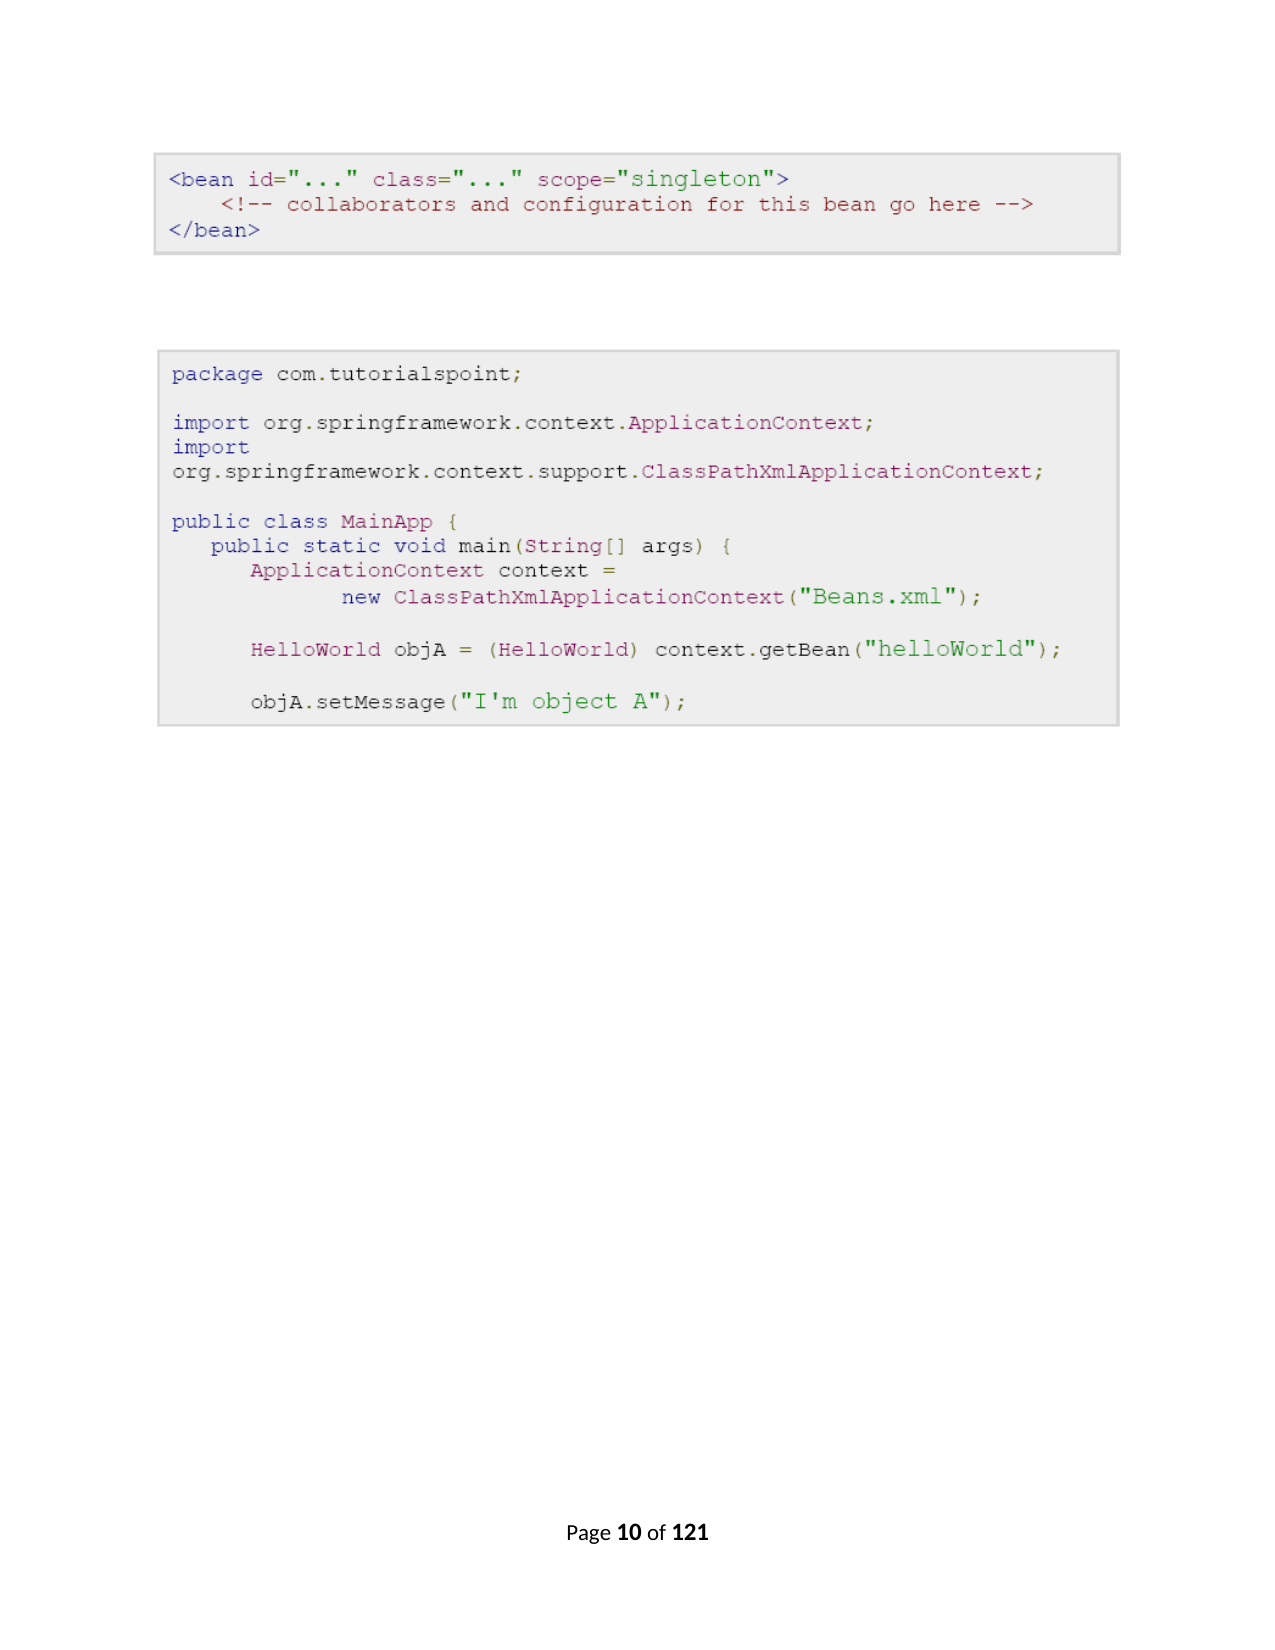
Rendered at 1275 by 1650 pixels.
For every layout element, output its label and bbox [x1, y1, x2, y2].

picture [150, 150, 1125, 259]
picture [150, 340, 1125, 734]
